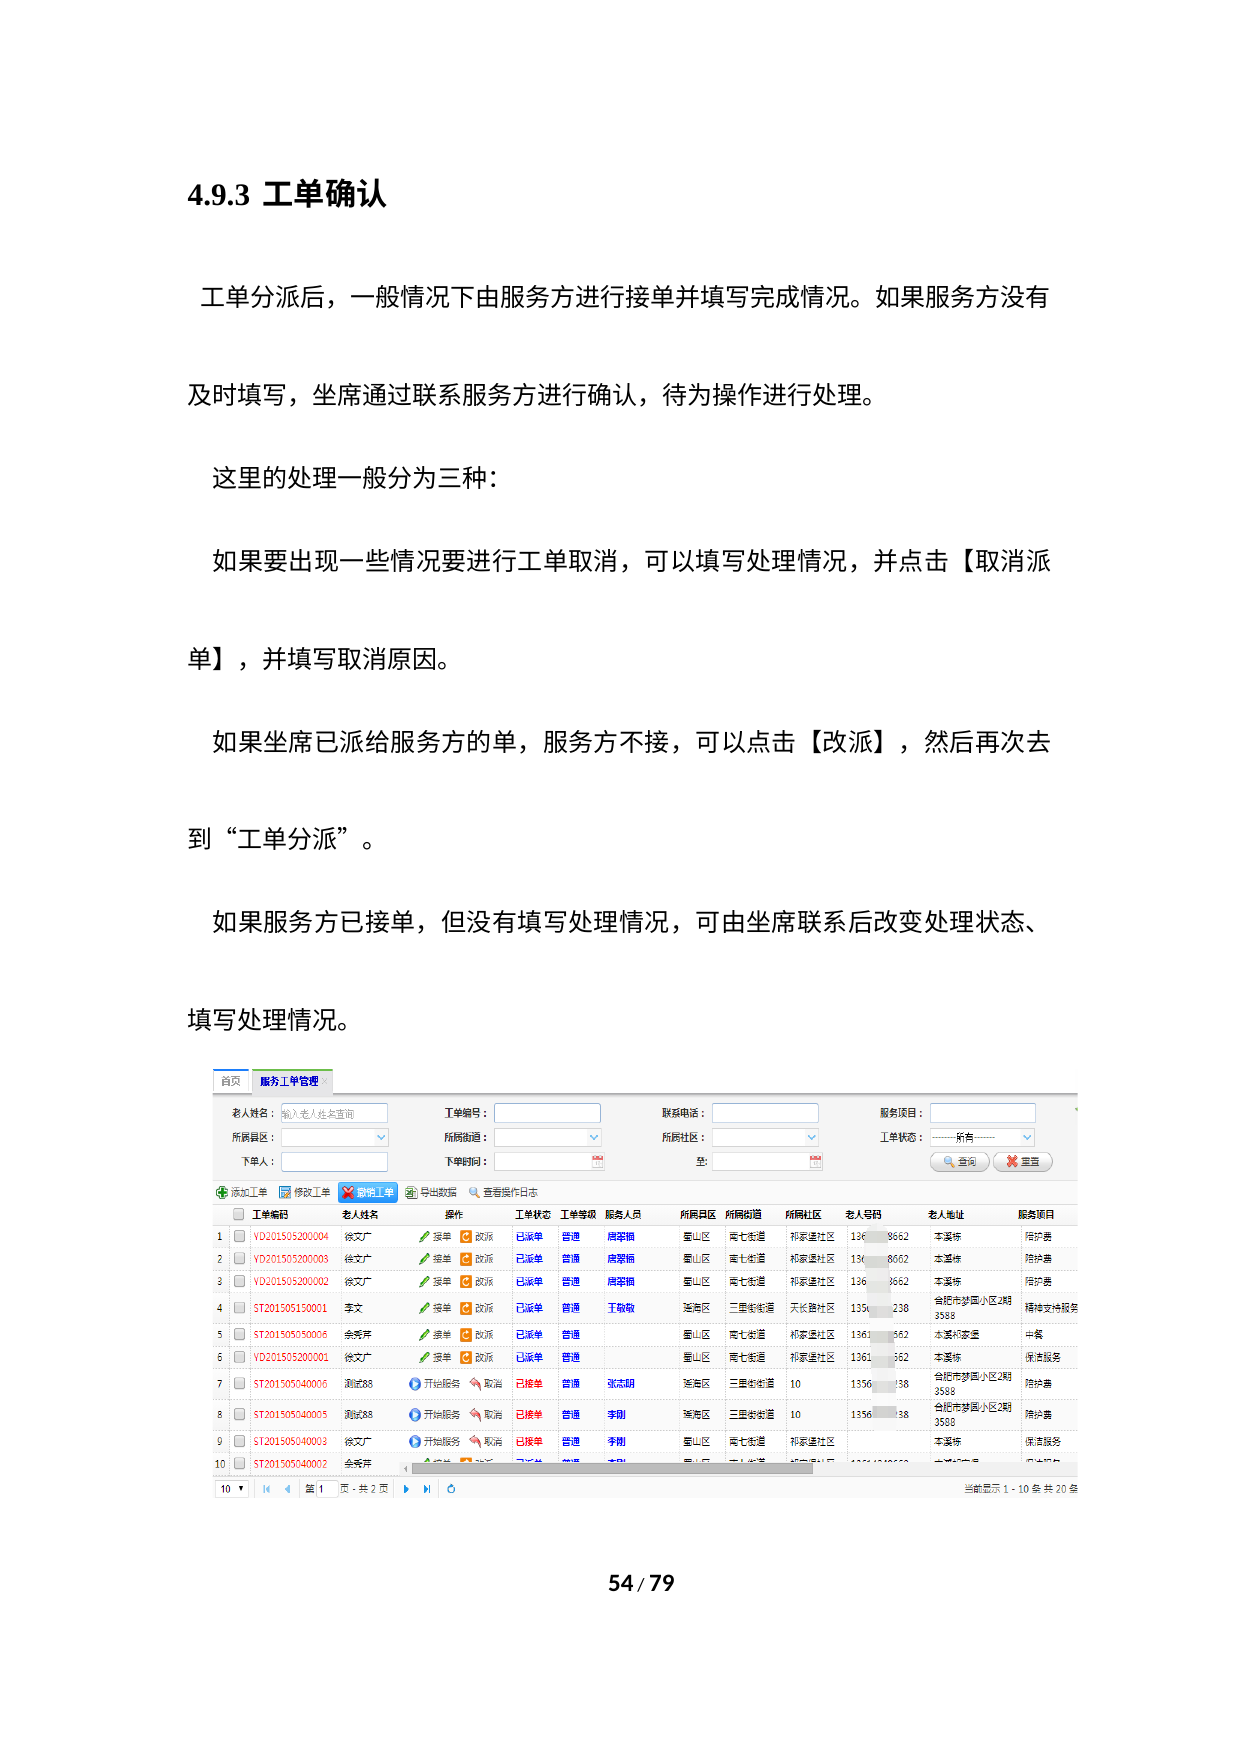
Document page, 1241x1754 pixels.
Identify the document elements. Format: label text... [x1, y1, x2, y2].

text 工单分派后，一般情况下由服务方进行接单并填写完成情况。如果服务方没有及时填写，坐席通过联系服务方进行确认，待为操作进行处理。 [187, 263, 1053, 426]
text 如果要出现一些情况要进行工单取消，可以填写处理情况，并点击【取消派单】，并填写取消原因。 [187, 527, 1053, 690]
text 如果坐席已派给服务方的单，服务方不接，可以点击【改派】，然后再次去到“工单分派”。 [187, 708, 1053, 870]
subtitle 工单确认 [187, 159, 1053, 224]
text 这里的处理一般分为三种： [187, 444, 1053, 509]
picture [212, 1069, 1078, 1498]
text 如果服务方已接单，但没有填写处理情况，可由坐席联系后改变处理状态、填写处理情况。 [187, 888, 1053, 1051]
